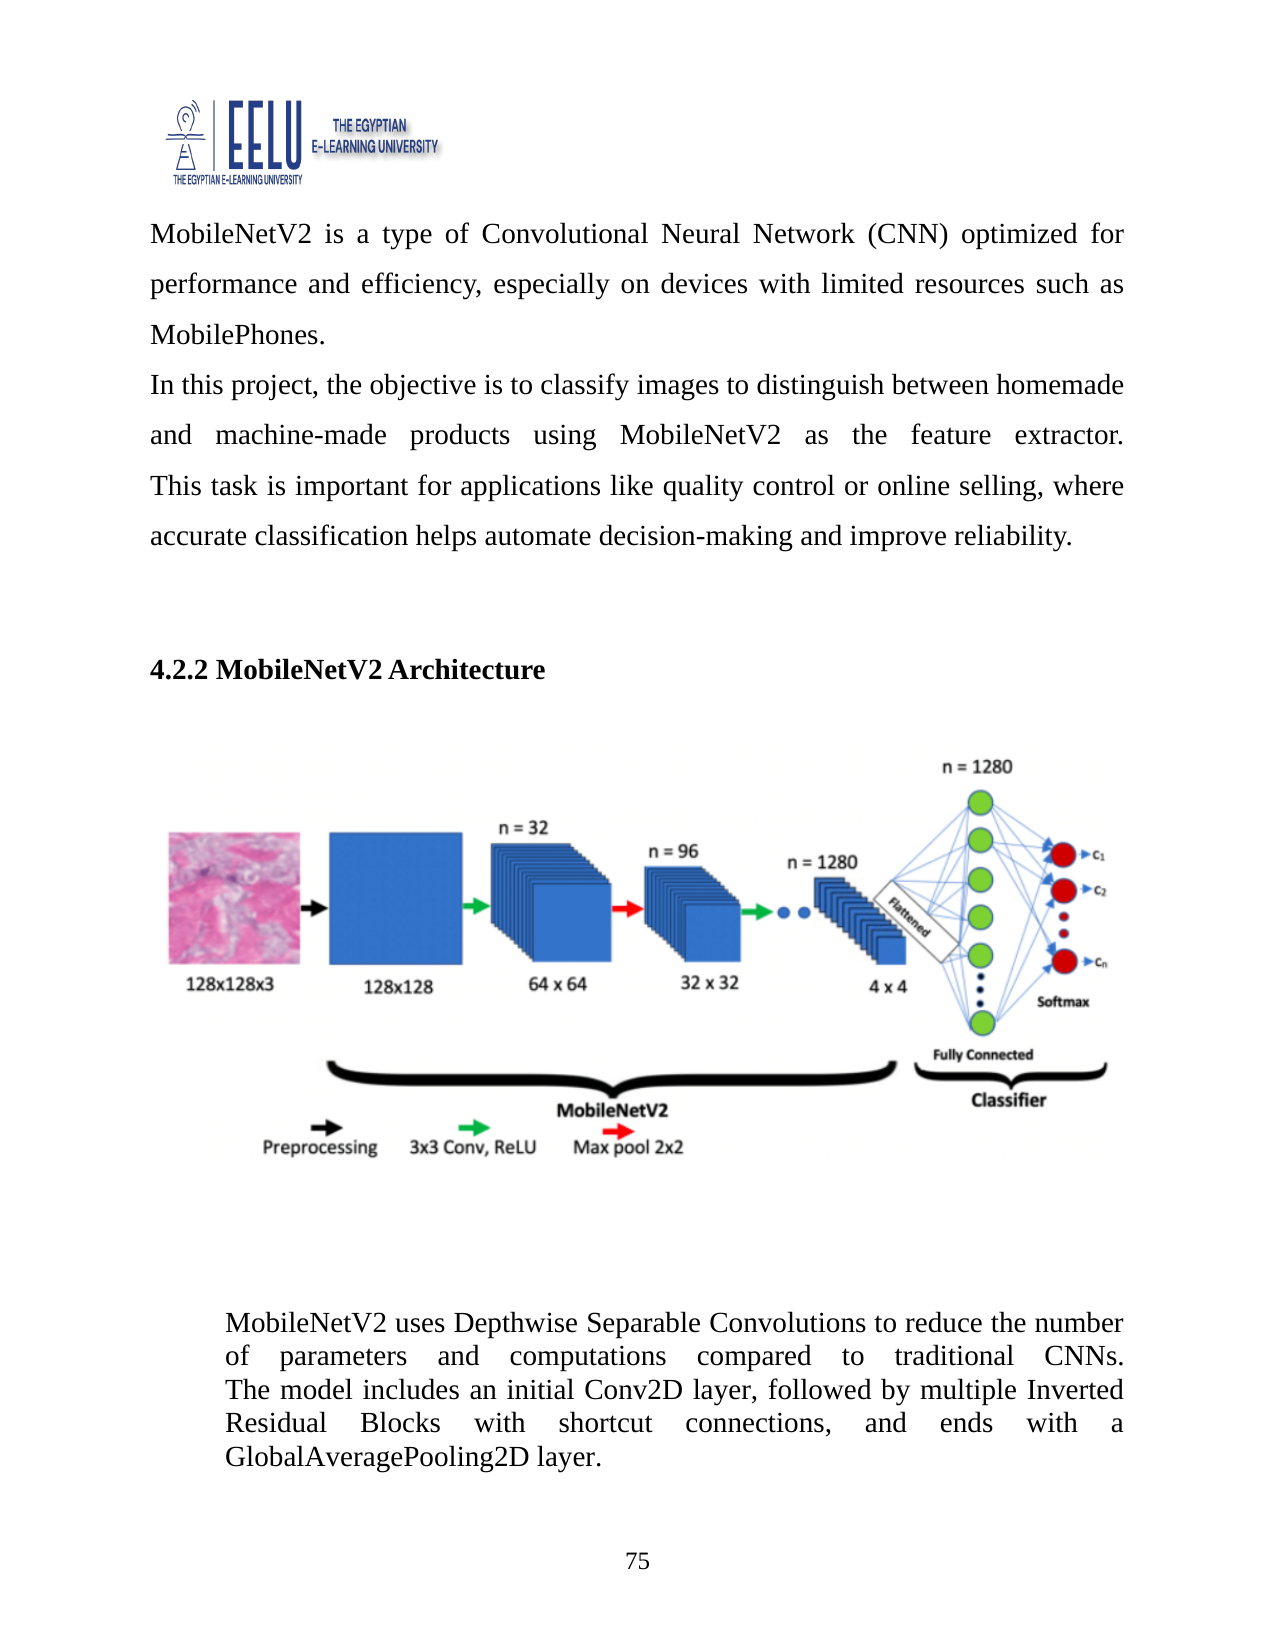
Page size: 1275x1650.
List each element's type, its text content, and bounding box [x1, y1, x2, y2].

picture [150, 75, 444, 188]
text 4.2.2 MobileNetV2 Architecture [150, 652, 1125, 686]
picture [150, 719, 1123, 1173]
text MobileNetV2 uses Depthwise Separable Convolutions to reduce the number of parameters and computations compared to traditional CNNs. The model includes an initial Conv2D layer, followed by multiple Inverted Residual Blocks with shortcut connections, and ends with a GlobalAveragePooling2D layer. [225, 1276, 1125, 1473]
text MobileNetV2 is a type of Convolutional Neural Network (CNN) optimized for performance and efficiency, especially on devices with limited resources such as MobilePhones. In this project, the objective is to classify images to distinguish between homemade and machine-made products using MobileNetV2 as the feature extractor. This task is important for applications like quality control or online selling, where accurate classification helps automate decision-making and improve reliability. [150, 216, 1125, 552]
